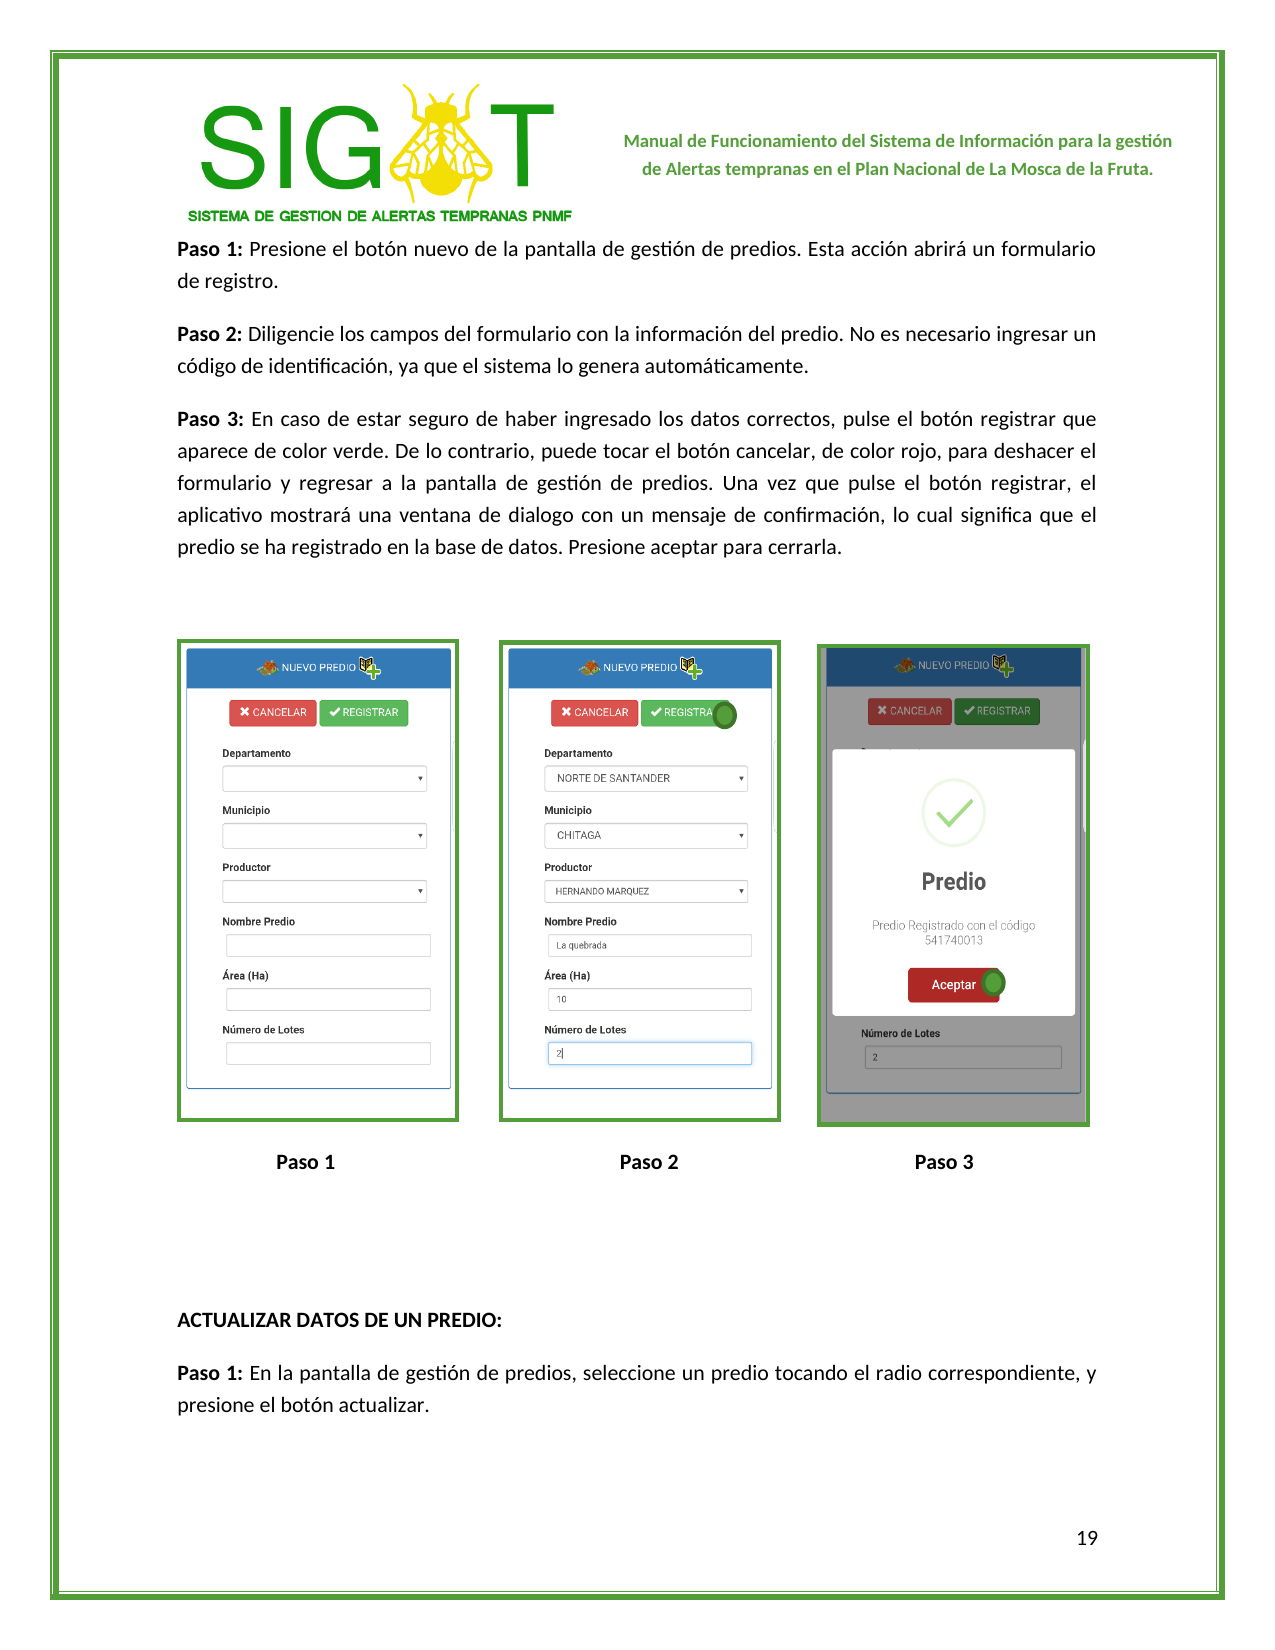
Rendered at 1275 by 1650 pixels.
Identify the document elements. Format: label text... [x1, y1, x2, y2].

text Paso 1 Paso 2 Paso 3 [177, 1148, 1098, 1174]
picture [821, 648, 1086, 1122]
text Paso 1: En la pantalla de gestión de predios, seleccione un predio tocando el radio correspondiente, y presione el botón actualizar. [177, 1359, 1098, 1418]
text Paso 2: Diligencie los campos del formulario con la información del predio. No es necesario ingresar un código de identificación, ya que el sistema lo genera automáticamente. [177, 320, 1098, 379]
picture [181, 643, 455, 1118]
text Paso 3: En caso de estar seguro de haber ingresado los datos correctos, pulse el botón registrar que aparece de color verde. De lo contrario, puede tocar el botón cancelar, de color rojo, para deshacer el formulario y regresar a la pantalla de gestión de predios. Una vez que pulse el botón registrar, el aplicativo mostrará una ventana de dialogo con un mensaje de confirmación, lo cual significa que el predio se ha registrado en la base de datos. Presione aceptar para cerrarla. [177, 405, 1098, 560]
picture [503, 645, 777, 1118]
text ACTUALIZAR DATOS DE UN PREDIO: [177, 1306, 1098, 1333]
text Paso 1: Presione el botón nuevo de la pantalla de gestión de predios. Esta acción abrirá un formulario de registro. [177, 236, 1098, 294]
picture [177, 73, 574, 236]
